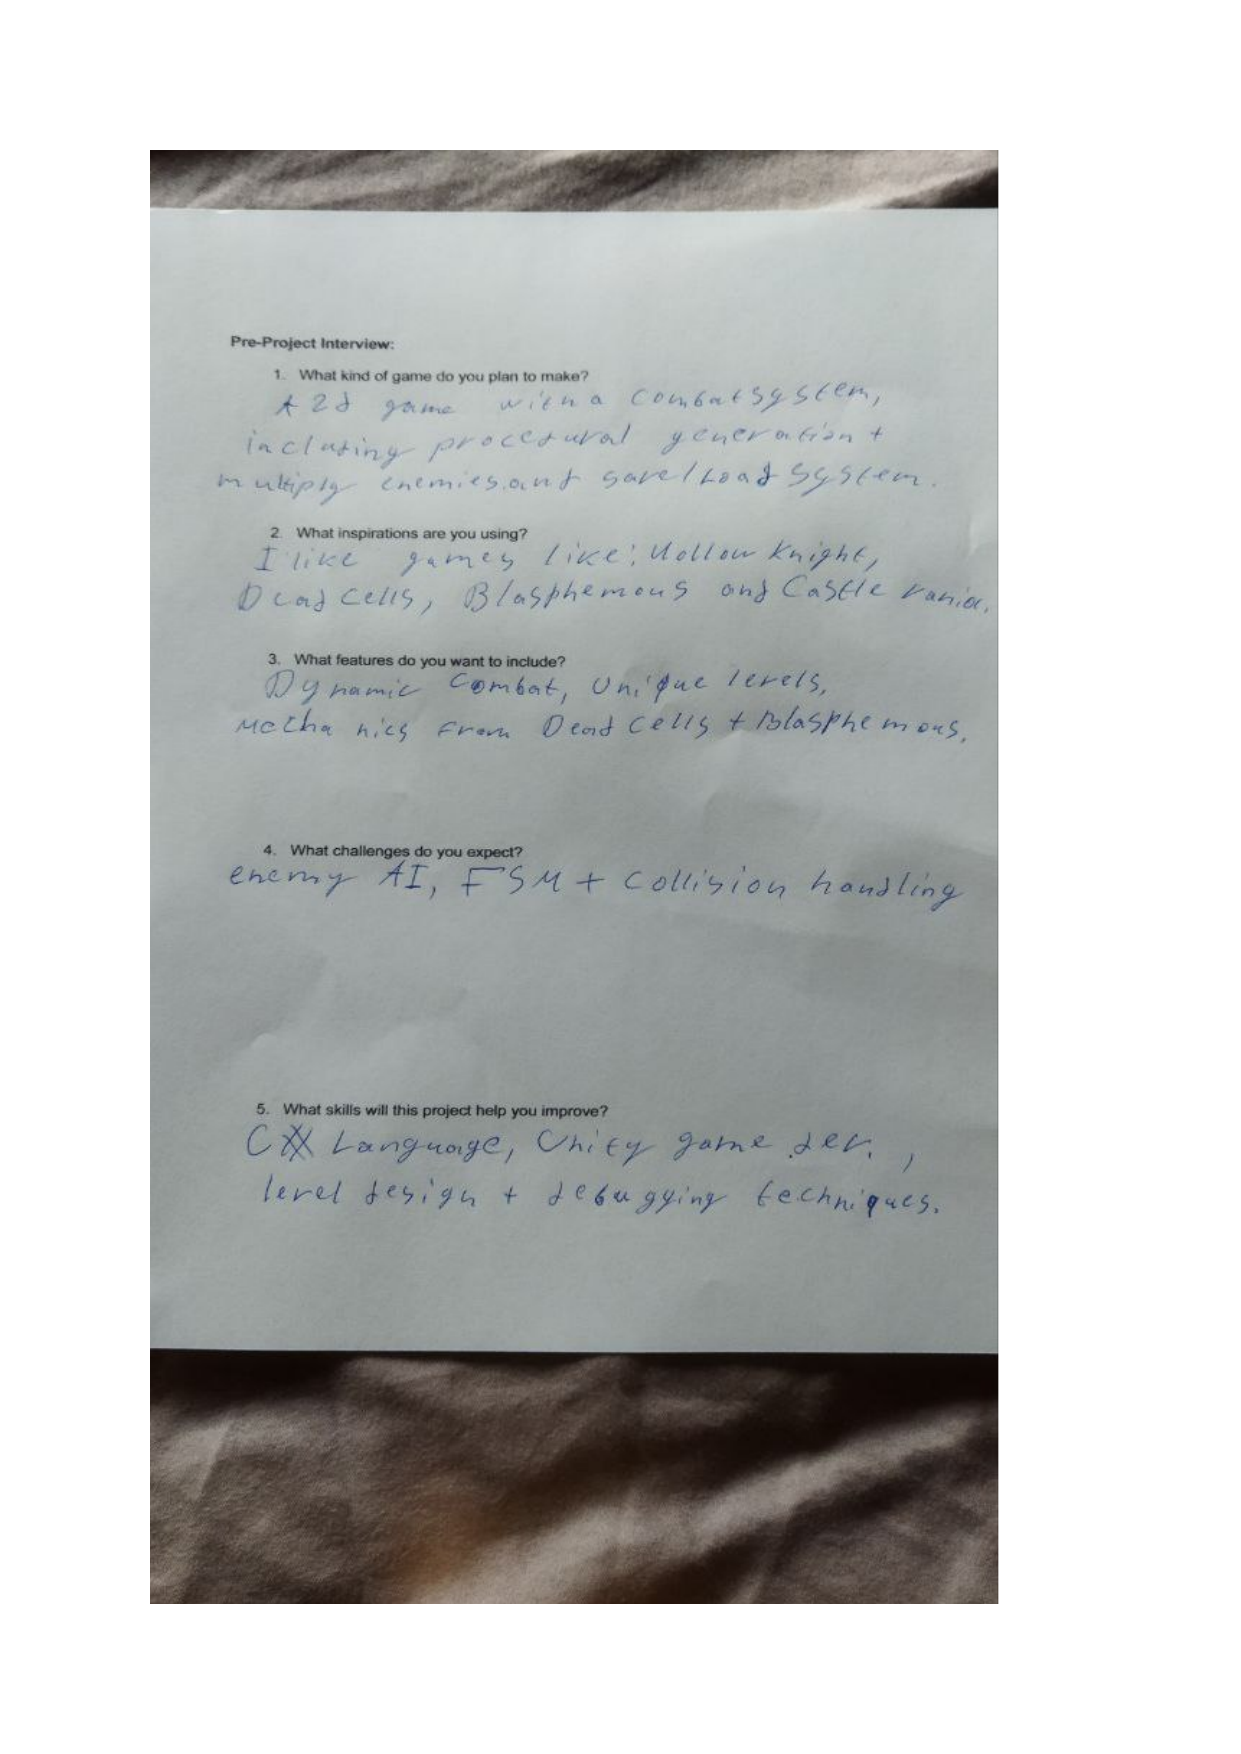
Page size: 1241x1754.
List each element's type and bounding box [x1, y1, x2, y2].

picture [150, 150, 999, 1604]
